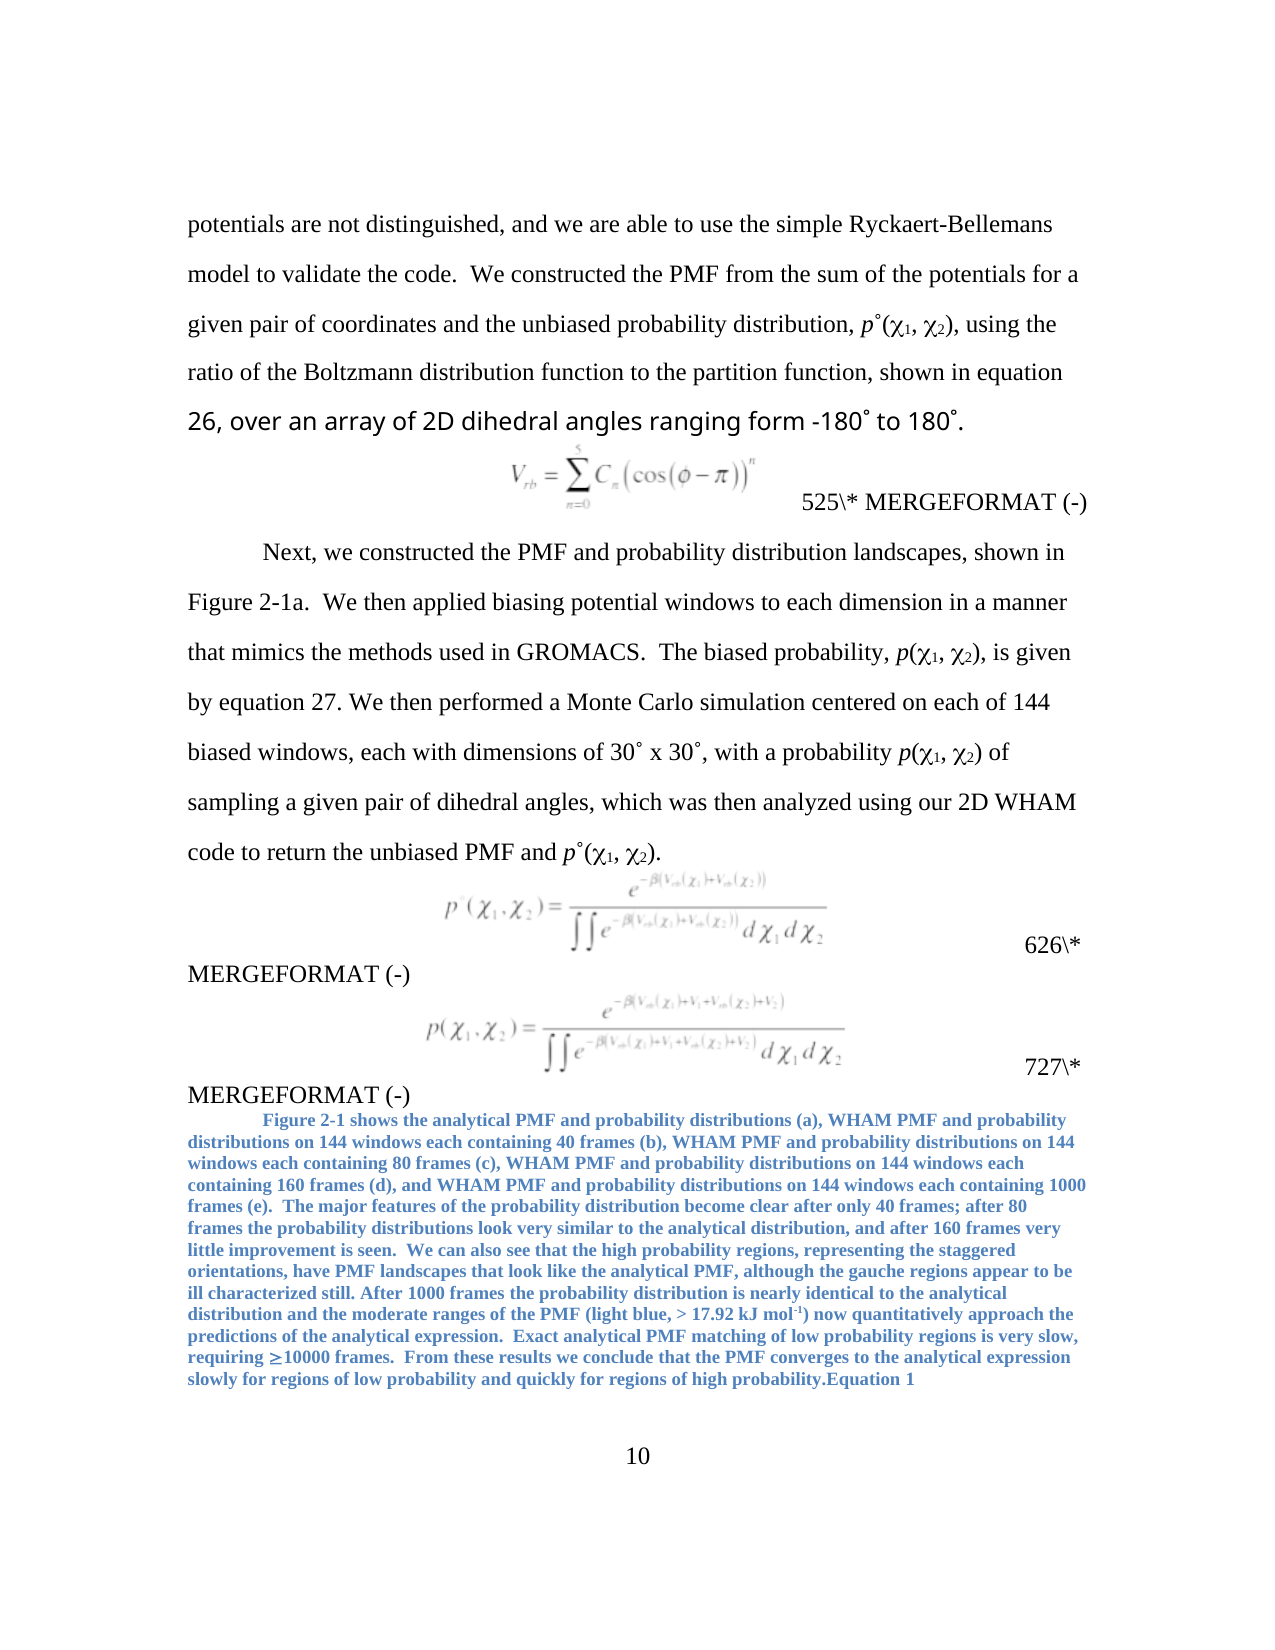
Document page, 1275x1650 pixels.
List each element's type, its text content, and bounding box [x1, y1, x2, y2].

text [187, 187, 1087, 437]
text Next, we constructed the PMF and probability distribution landscapes, shown in Figure 2-1a. We then applied biasing potential windows to each dimension in a manner that mimics the methods used in GROMACS. The biased probability, p(1, 2), is given by equation . We then performed a Monte Carlo simulation centered on each of 144 biased windows, each with dimensions of 30˚ x 30˚, with a probability p(1, 2) of sampling a given pair of dihedral angles, which was then analyzed using our 2D WHAM code to return the unbiased PMF and p˚(1, 2). [187, 516, 1087, 866]
